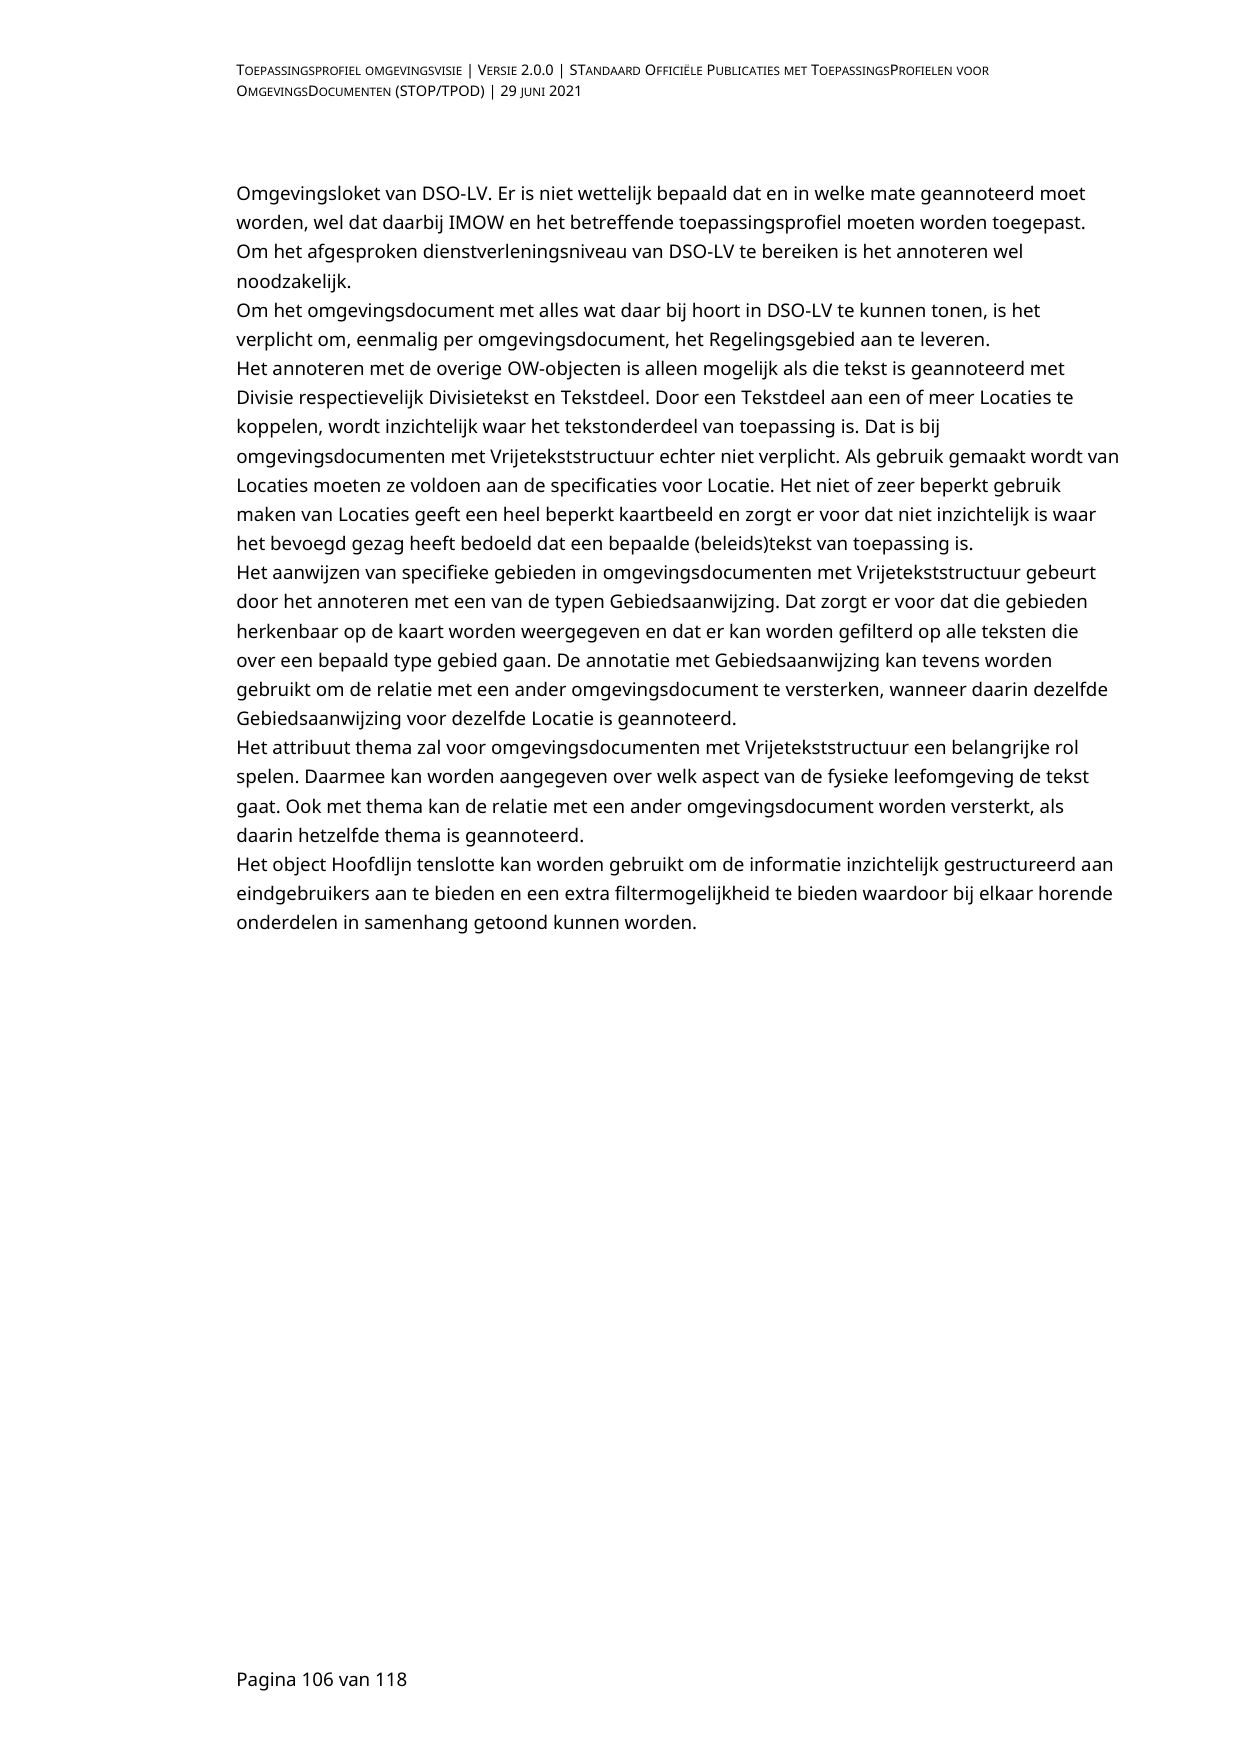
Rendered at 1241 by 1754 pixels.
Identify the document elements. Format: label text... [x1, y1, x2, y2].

text Het annoteren met de overige OW-objecten is alleen mogelijk als die tekst is geannoteerd met Divisie respectievelijk Divisietekst en Tekstdeel. Door een Tekstdeel aan een of meer Locaties te koppelen, wordt inzichtelijk waar het tekstonderdeel van toepassing is. Dat is bij omgevingsdocumenten met Vrijetekststructuur echter niet verplicht. Als gebruik gemaakt wordt van Locaties moeten ze voldoen aan de specificaties voor Locatie. Het niet of zeer beperkt gebruik maken van Locaties geeft een heel beperkt kaartbeeld en zorgt er voor dat niet inzichtelijk is waar het bevoegd gezag heeft bedoeld dat een bepaalde (beleids)tekst van toepassing is. [236, 352, 1122, 556]
text Het object Hoofdlijn tenslotte kan worden gebruikt om de informatie inzichtelijk gestructureerd aan eindgebruikers aan te bieden en een extra filtermogelijkheid te bieden waardoor bij elkaar horende onderdelen in samenhang getoond kunnen worden. [236, 848, 1122, 936]
text Om het omgevingsdocument met alles wat daar bij hoort in DSO-LV te kunnen tonen, is het verplicht om, eenmalig per omgevingsdocument, het Regelingsgebied aan te leveren. [236, 294, 1122, 352]
text Het attribuut thema zal voor omgevingsdocumenten met Vrijetekststructuur een belangrijke rol spelen. Daarmee kan worden aangegeven over welk aspect van de fysieke leefomgeving de tekst gaat. Ook met thema kan de relatie met een ander omgevingsdocument worden versterkt, als daarin hetzelfde thema is geannoteerd. [236, 731, 1122, 848]
text Het aanwijzen van specifieke gebieden in omgevingsdocumenten met Vrijetekststructuur gebeurt door het annoteren met een van de typen Gebiedsaanwijzing. Dat zorgt er voor dat die gebieden herkenbaar op de kaart worden weergegeven en dat er kan worden gefilterd op alle teksten die over een bepaald type gebied gaan. De annotatie met Gebiedsaanwijzing kan tevens worden gebruikt om de relatie met een ander omgevingsdocument te versterken, wanneer daarin dezelfde Gebiedsaanwijzing voor dezelfde Locatie is geannoteerd. [236, 556, 1122, 731]
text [236, 177, 1122, 294]
